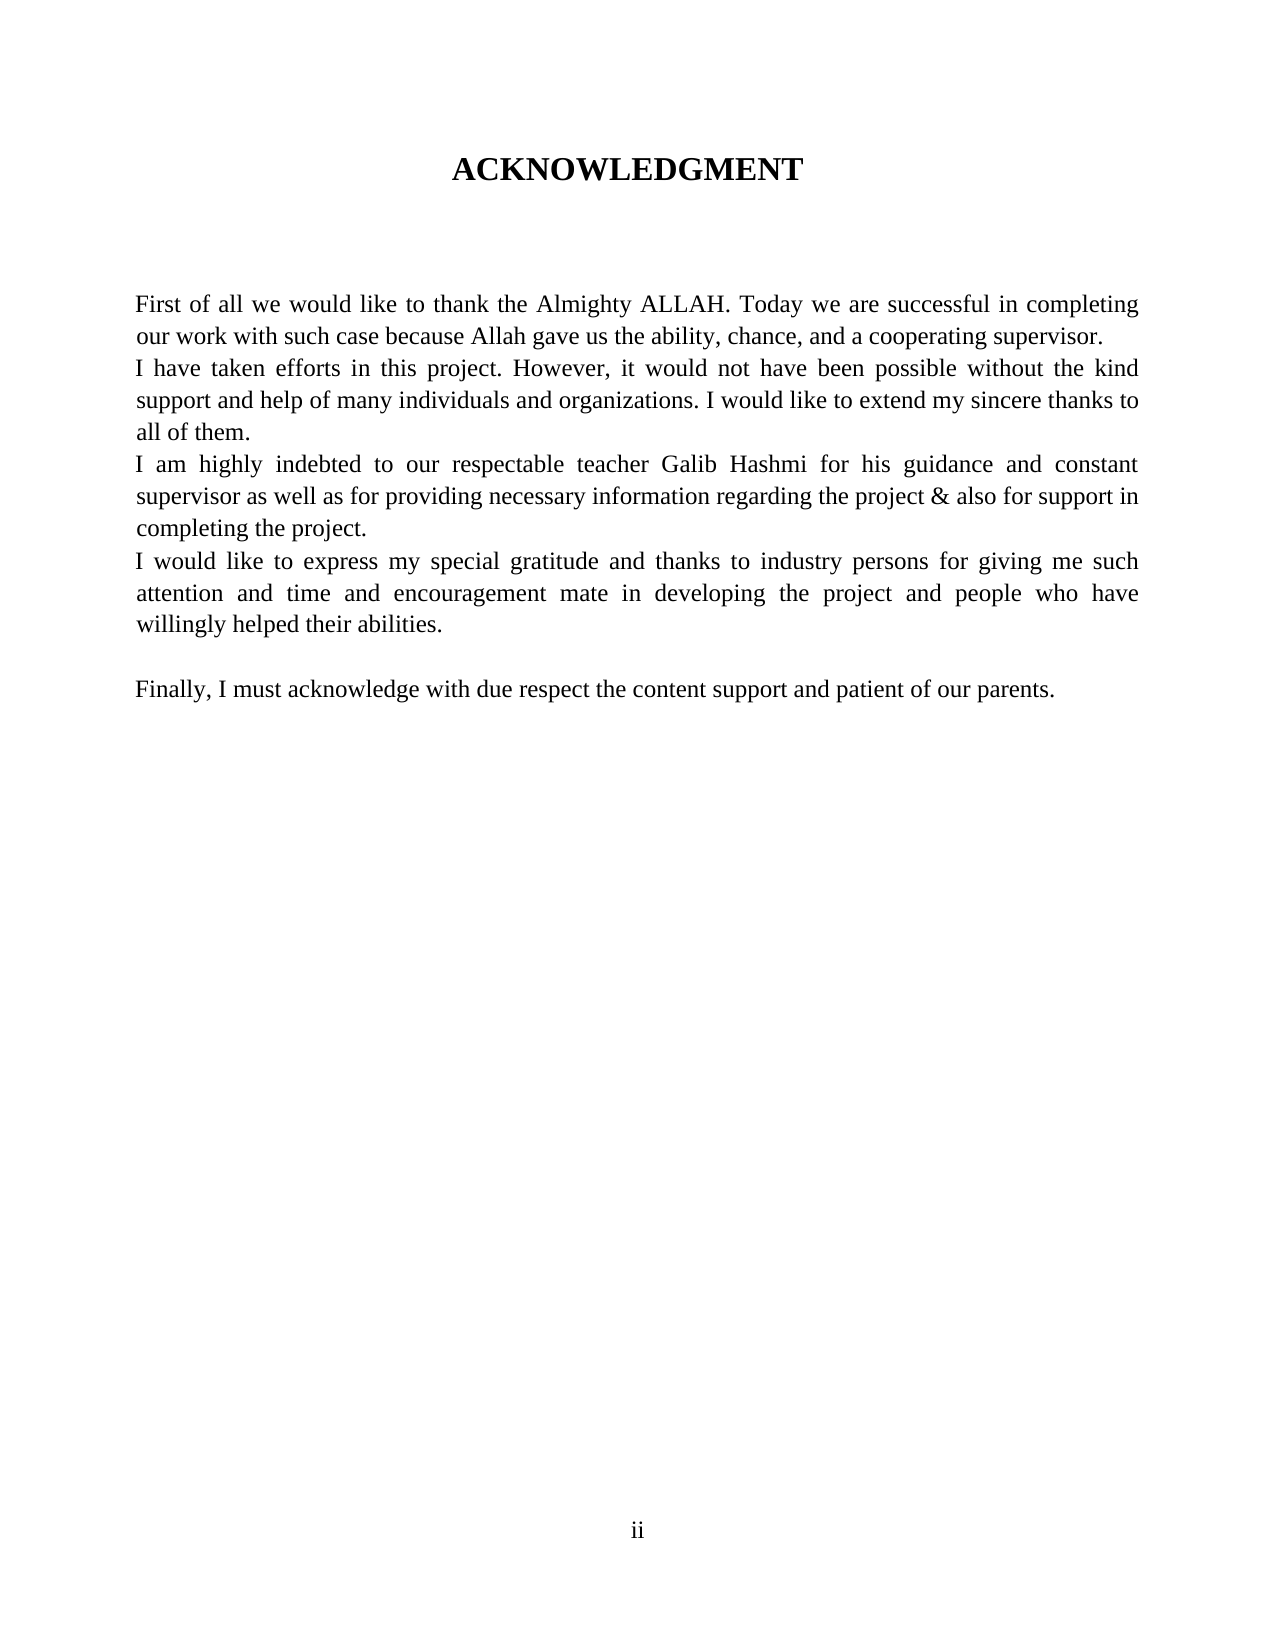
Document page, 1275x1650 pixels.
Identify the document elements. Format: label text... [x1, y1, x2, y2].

text Finally, I must acknowledge with due respect the content support and patient of our parents. [135, 674, 1140, 703]
text I am highly indebted to our respectable teacher Galib Hashmi for his guidance and constant supervisor as well as for providing necessary information regarding the project & also for support in completing the project. [135, 449, 1140, 542]
text I have taken efforts in this project. However, it would not have been possible without the kind support and help of many individuals and organizations. I would like to extend my sincere thanks to all of them. [135, 353, 1140, 446]
text First of all we would like to thank the Almighty ALLAH. Today we are successful in completing our work with such case because Allah gave us the ability, chance, and a cooperating supervisor. [135, 289, 1140, 350]
text ACKNOWLEDGMENT [135, 149, 1140, 188]
text I would like to express my special gratitude and thanks to industry persons for giving me such attention and time and encouragement mate in developing the project and people who have willingly helped their abilities. [135, 546, 1140, 638]
